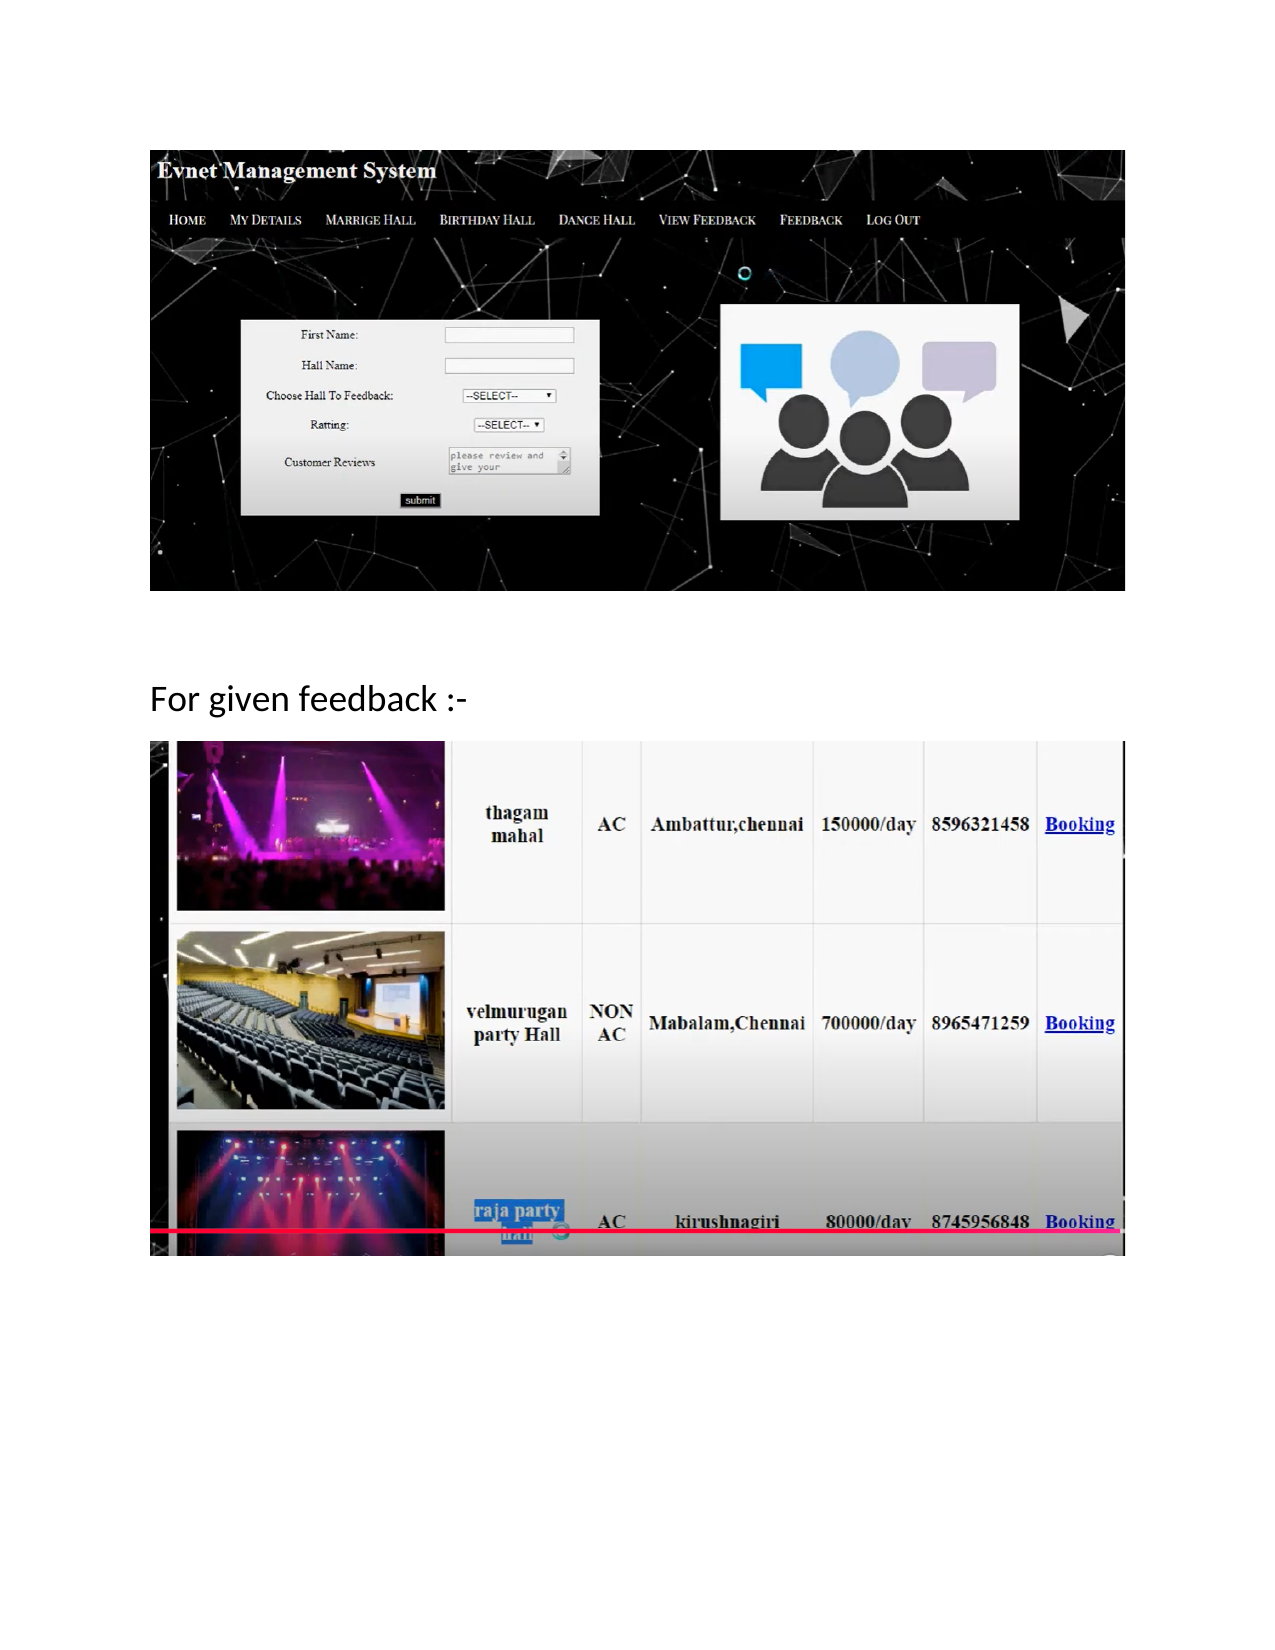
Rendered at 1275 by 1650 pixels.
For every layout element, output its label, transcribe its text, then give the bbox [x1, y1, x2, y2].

picture [150, 741, 1125, 1256]
text For given feedback :- [150, 675, 1125, 721]
picture [150, 150, 1125, 591]
